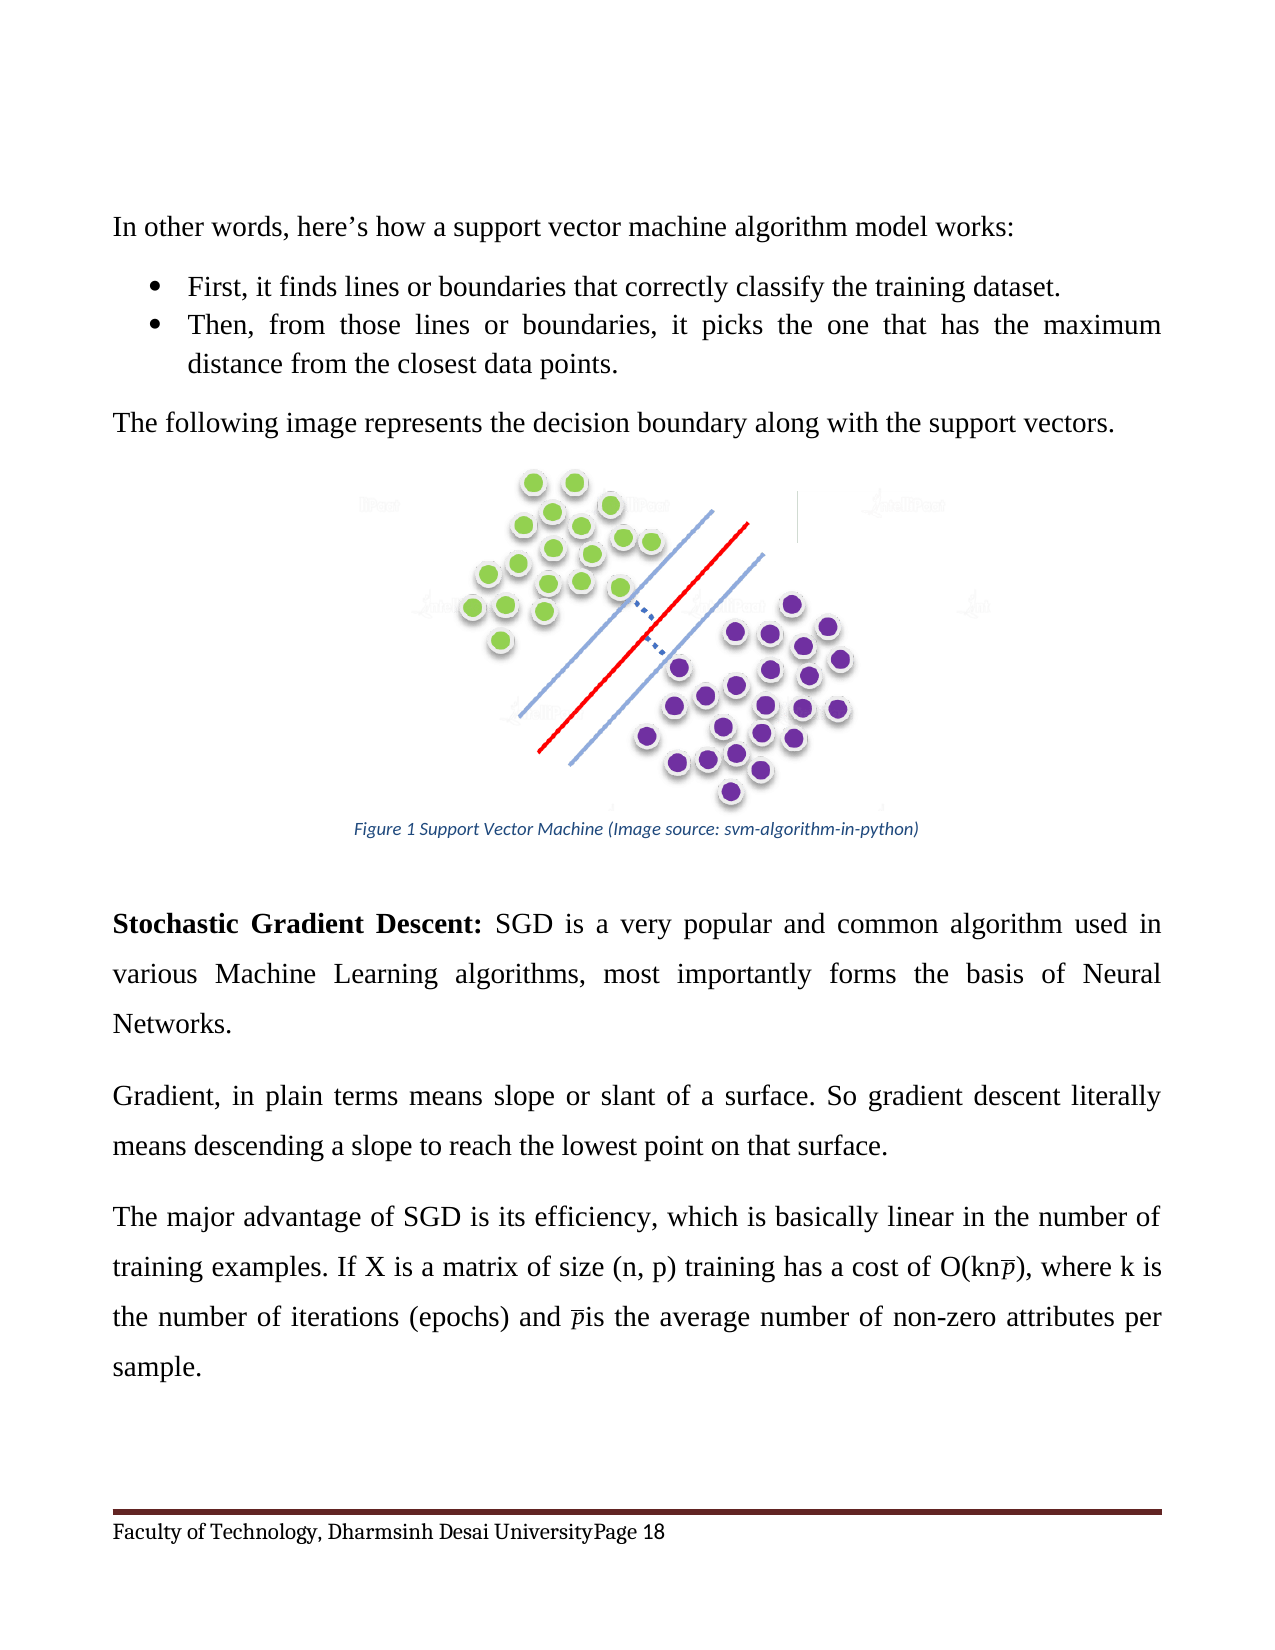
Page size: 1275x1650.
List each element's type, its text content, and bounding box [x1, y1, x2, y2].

text The major advantage of SGD is its efficiency, which is basically linear in the number of training examples. If X is a matrix of size (n, p) training has a cost of O(kn), where k is the number of iterations (epochs) and is the average number of non-zero attributes per sample. [112, 1183, 1162, 1383]
picture [359, 464, 991, 817]
list First, it finds lines or boundaries that correctly classify the training dataset. [150, 269, 1162, 302]
text Stochastic Gradient Descent: SGD is a very popular and common algorithm used in various Machine Learning algorithms, most importantly forms the basis of Neural Networks. [112, 890, 1162, 1040]
text Figure Support Vector Machine [112, 817, 1162, 840]
text In other words, here’s how a support vector machine algorithm model works: [112, 209, 1162, 243]
list Then, from those lines or boundaries, it picks the one that has the maximum distance from the closest data points. [150, 307, 1162, 379]
text Gradient, in plain terms means slope or slant of a surface. So gradient descent literally means descending a slope to reach the lowest point on that surface. [112, 1061, 1162, 1161]
text The following image represents the decision boundary along with the support vectors. [112, 405, 1162, 439]
